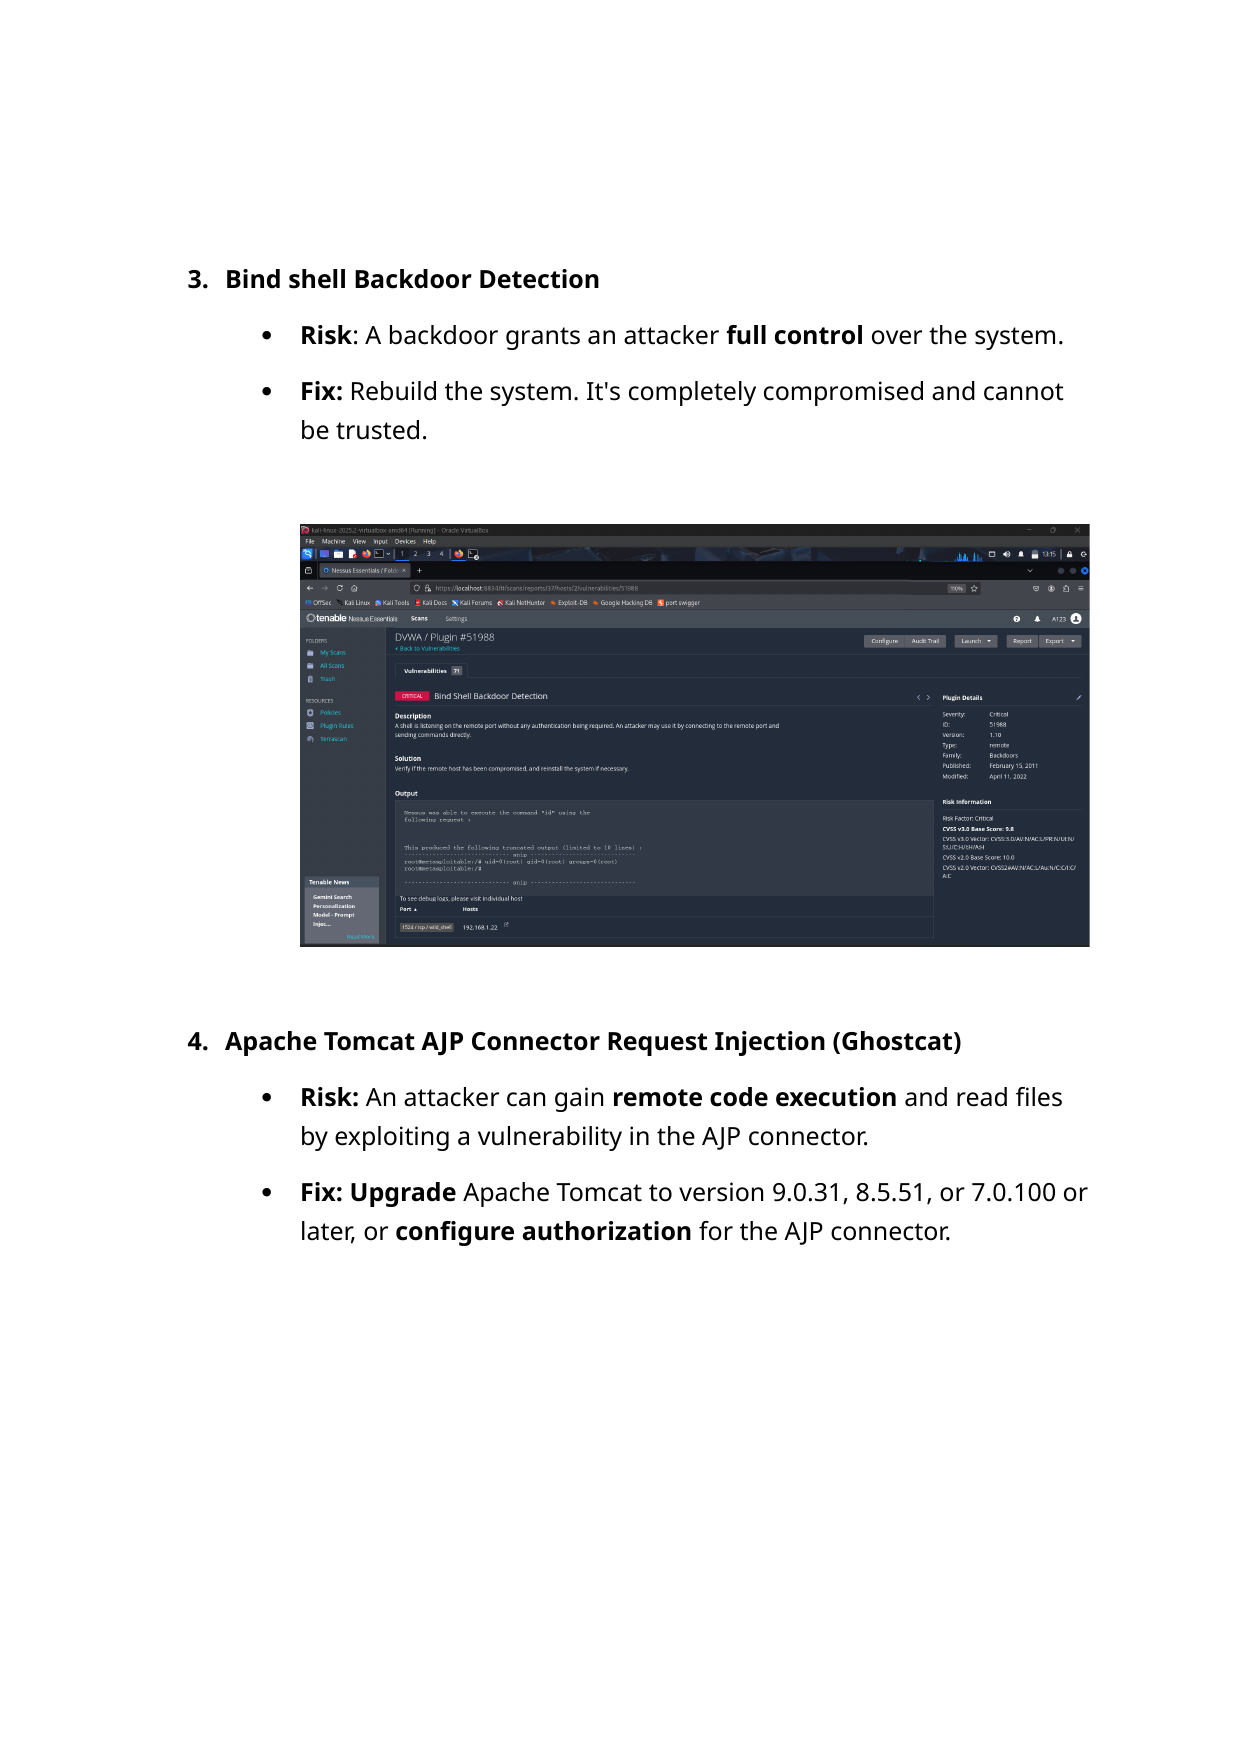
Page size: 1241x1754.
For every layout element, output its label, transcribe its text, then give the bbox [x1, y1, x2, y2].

picture [300, 524, 1090, 947]
list Bind shell Backdoor Detection [187, 262, 1090, 296]
list Apache Tomcat AJP Connector Request Injection (Ghostcat) [187, 1024, 1090, 1058]
list Risk: An attacker can gain remote code execution and read files by exploiting a vulnerability in the AJP connector. [262, 1080, 1090, 1153]
list Fix: Rebuild the system. It's completely compromised and cannot be trusted. [262, 373, 1090, 447]
list Fix: Upgrade Apache Tomcat to version 9.0.31, 8.5.51, or 7.0.100 or later, or configure authorization for the AJP connector. [262, 1175, 1090, 1248]
list Risk: A backdoor grants an attacker full control over the system. [262, 317, 1090, 352]
